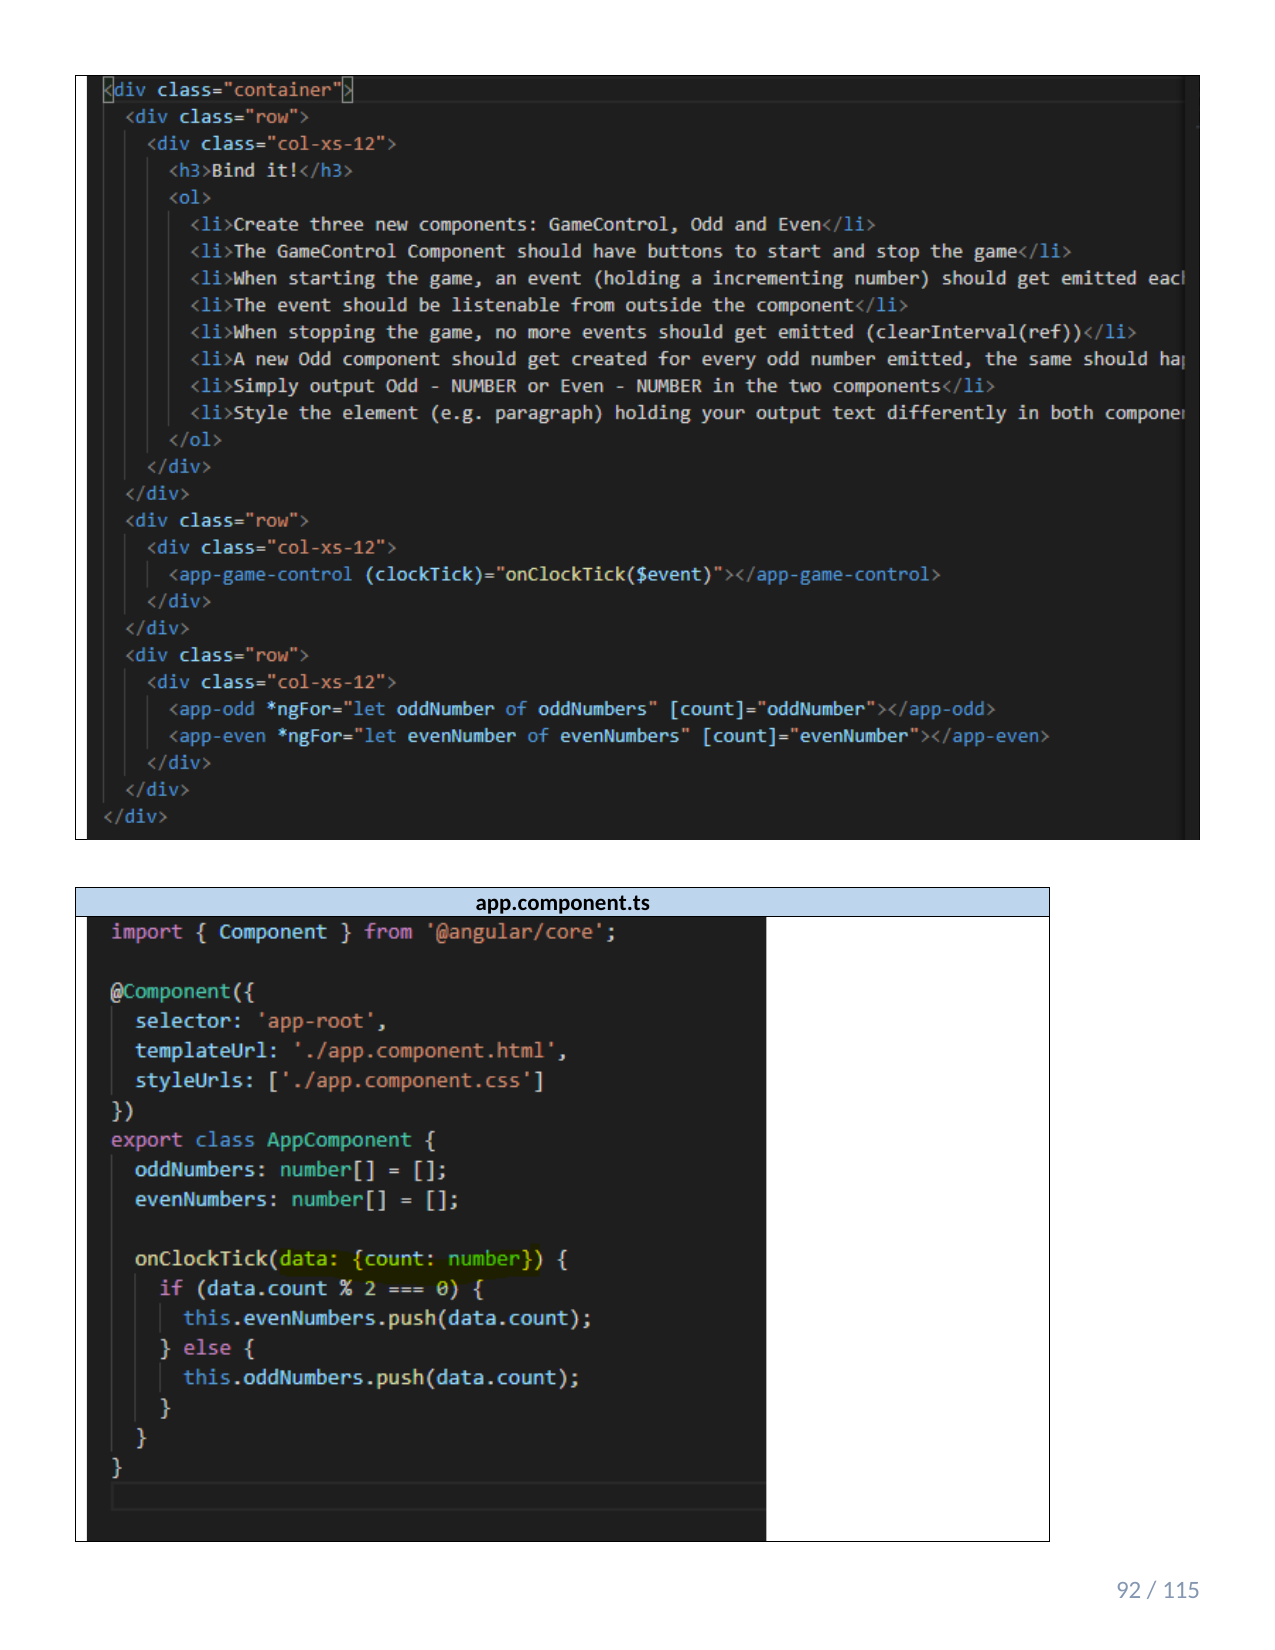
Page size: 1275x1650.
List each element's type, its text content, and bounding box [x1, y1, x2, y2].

table_cell [76, 917, 86, 1541]
table_cell [76, 76, 86, 839]
picture [86, 917, 767, 1541]
table_cell [767, 917, 1049, 1541]
picture [86, 76, 1200, 840]
table_header app.component.ts [76, 888, 1049, 916]
